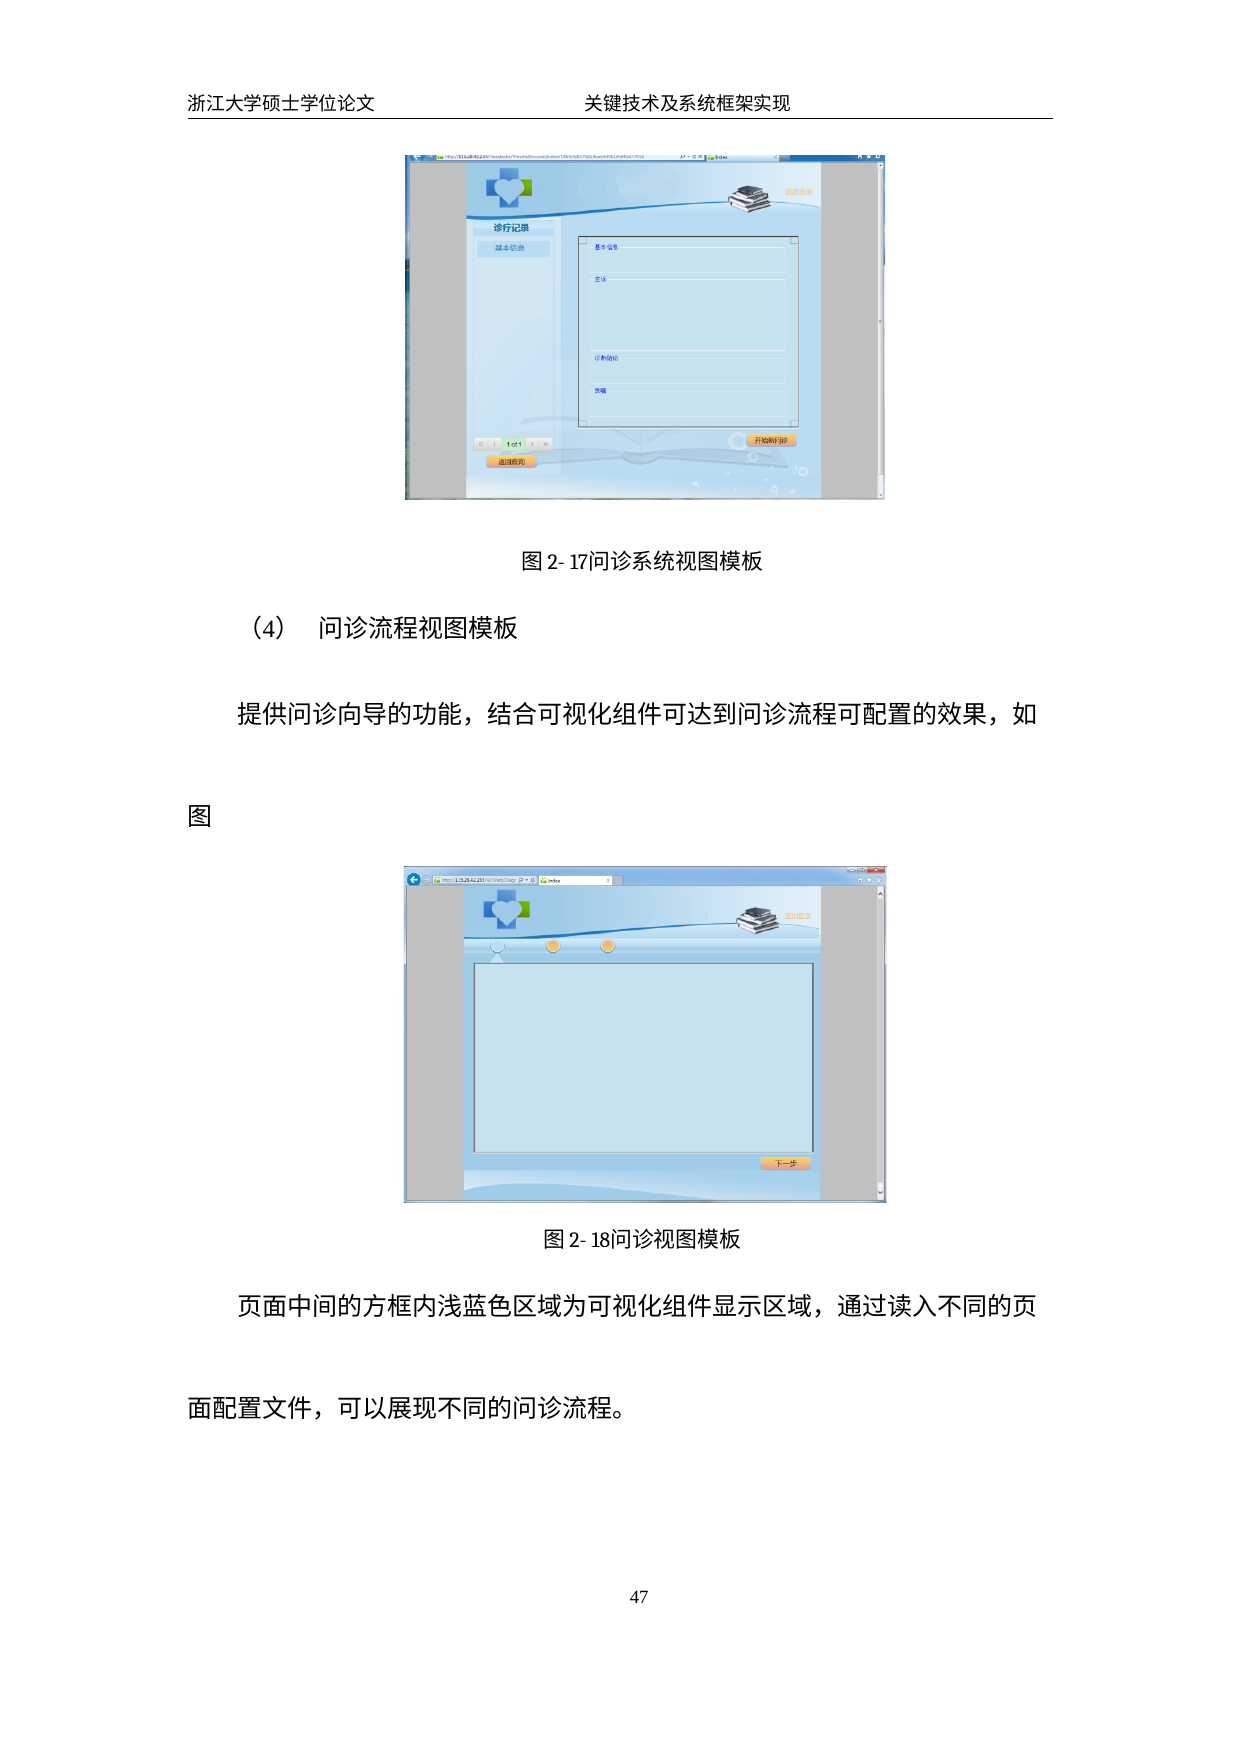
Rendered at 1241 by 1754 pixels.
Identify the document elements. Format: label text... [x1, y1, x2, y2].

text 图2- 17问诊系统视图模板 [187, 543, 1053, 577]
text （4） 问诊流程视图模板 [187, 593, 1053, 661]
picture [405, 155, 886, 500]
text 图2- 18问诊视图模板 [187, 1221, 1053, 1254]
picture [403, 866, 887, 1203]
text 提供问诊向导的功能，结合可视化组件可达到问诊流程可配置的效果，如图 [187, 679, 1053, 848]
text 页面中间的方框内浅蓝色区域为可视化组件显示区域，通过读入不同的页面配置文件，可以展现不同的问诊流程。 [187, 1270, 1053, 1440]
